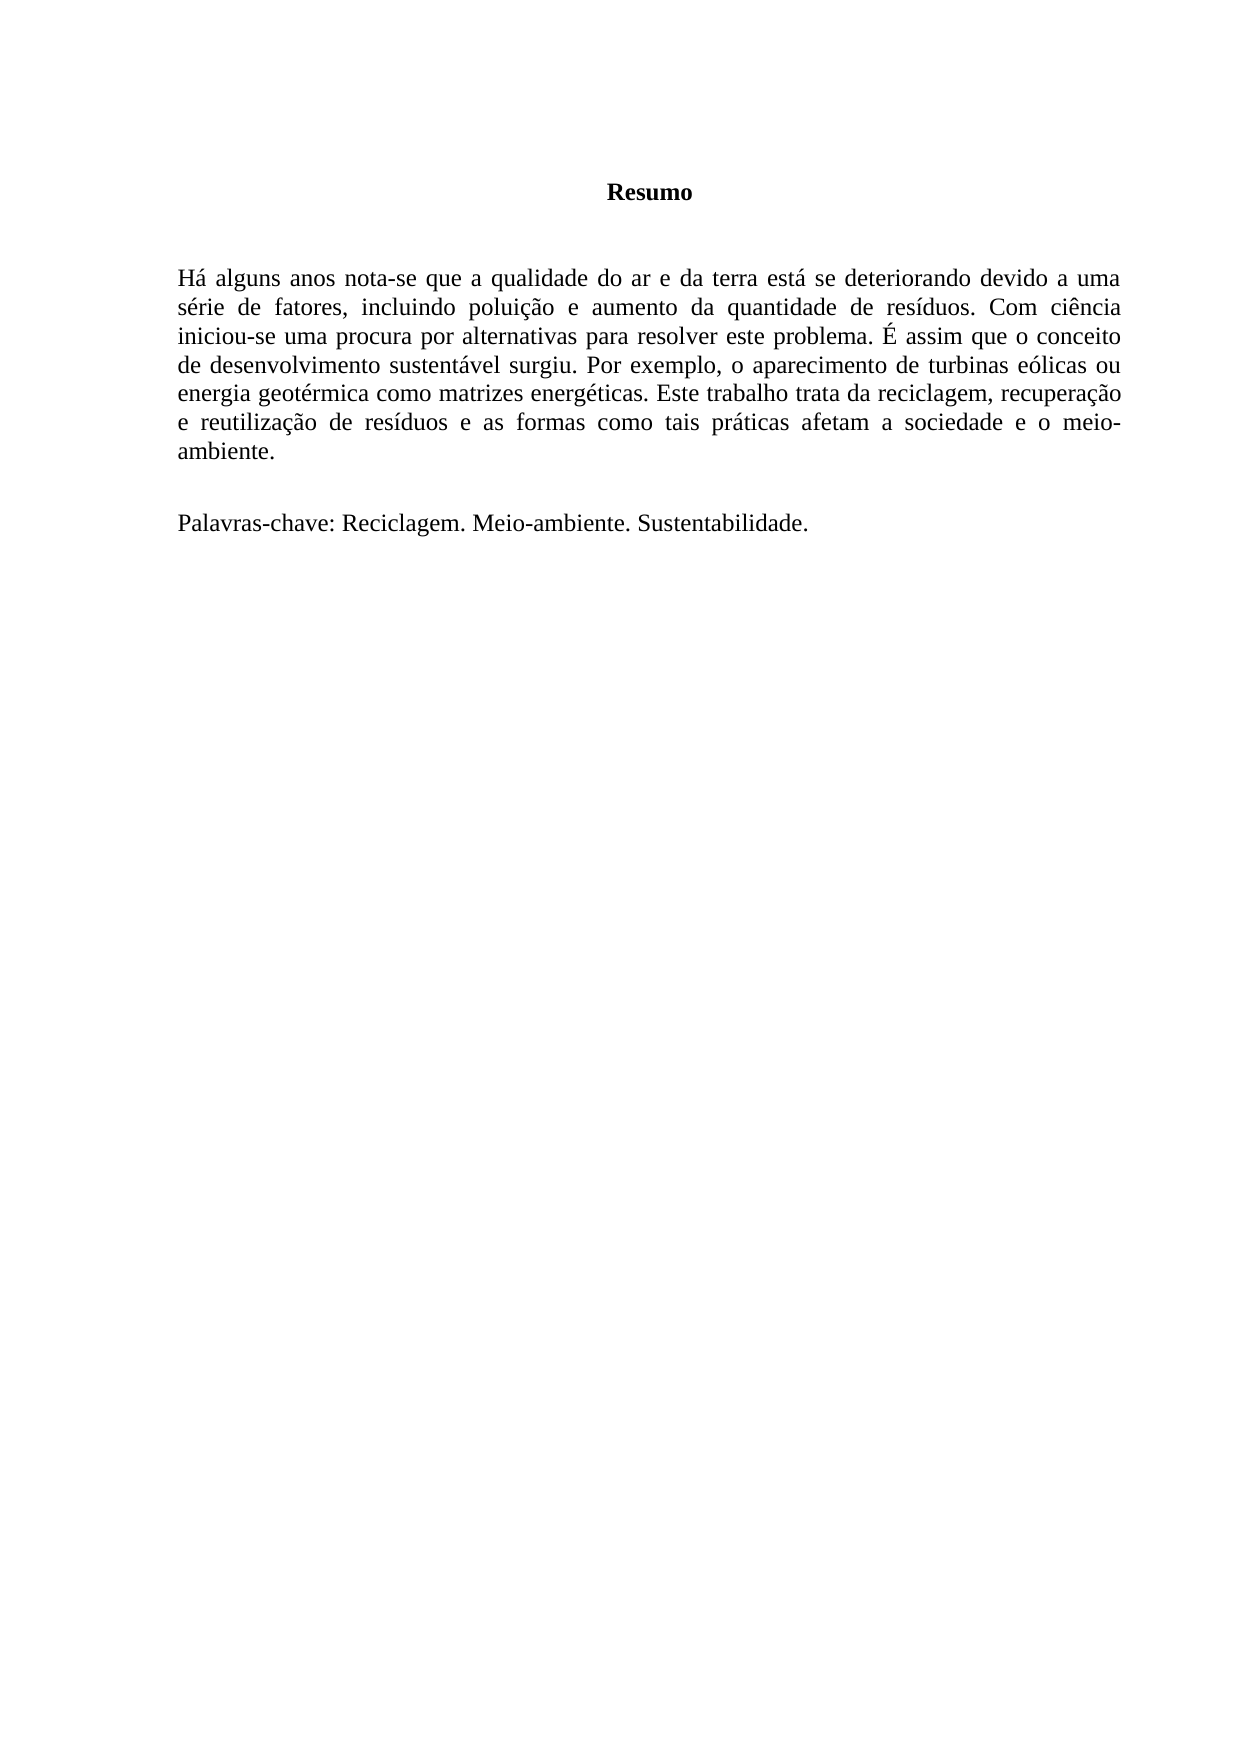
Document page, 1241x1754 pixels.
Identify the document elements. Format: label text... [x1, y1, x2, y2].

text Palavras-chave: Reciclagem. Meio-ambiente. Sustentabilidade. [177, 508, 1122, 537]
text Há alguns anos nota-se que a qualidade do ar e da terra está se deteriorando devido a uma série de fatores, incluindo poluição e aumento da quantidade de resíduos. Com ciência iniciou-se uma procura por alternativas para resolver este problema. É assim que o conceito de desenvolvimento sustentável surgiu. Por exemplo, o aparecimento de turbinas eólicas ou energia geotérmica como matrizes energéticas. Este trabalho trata da reciclagem, recuperação e reutilização de resíduos e as formas como tais práticas afetam a sociedade e o meio-ambiente. [177, 263, 1122, 465]
text Resumo [177, 177, 1122, 206]
